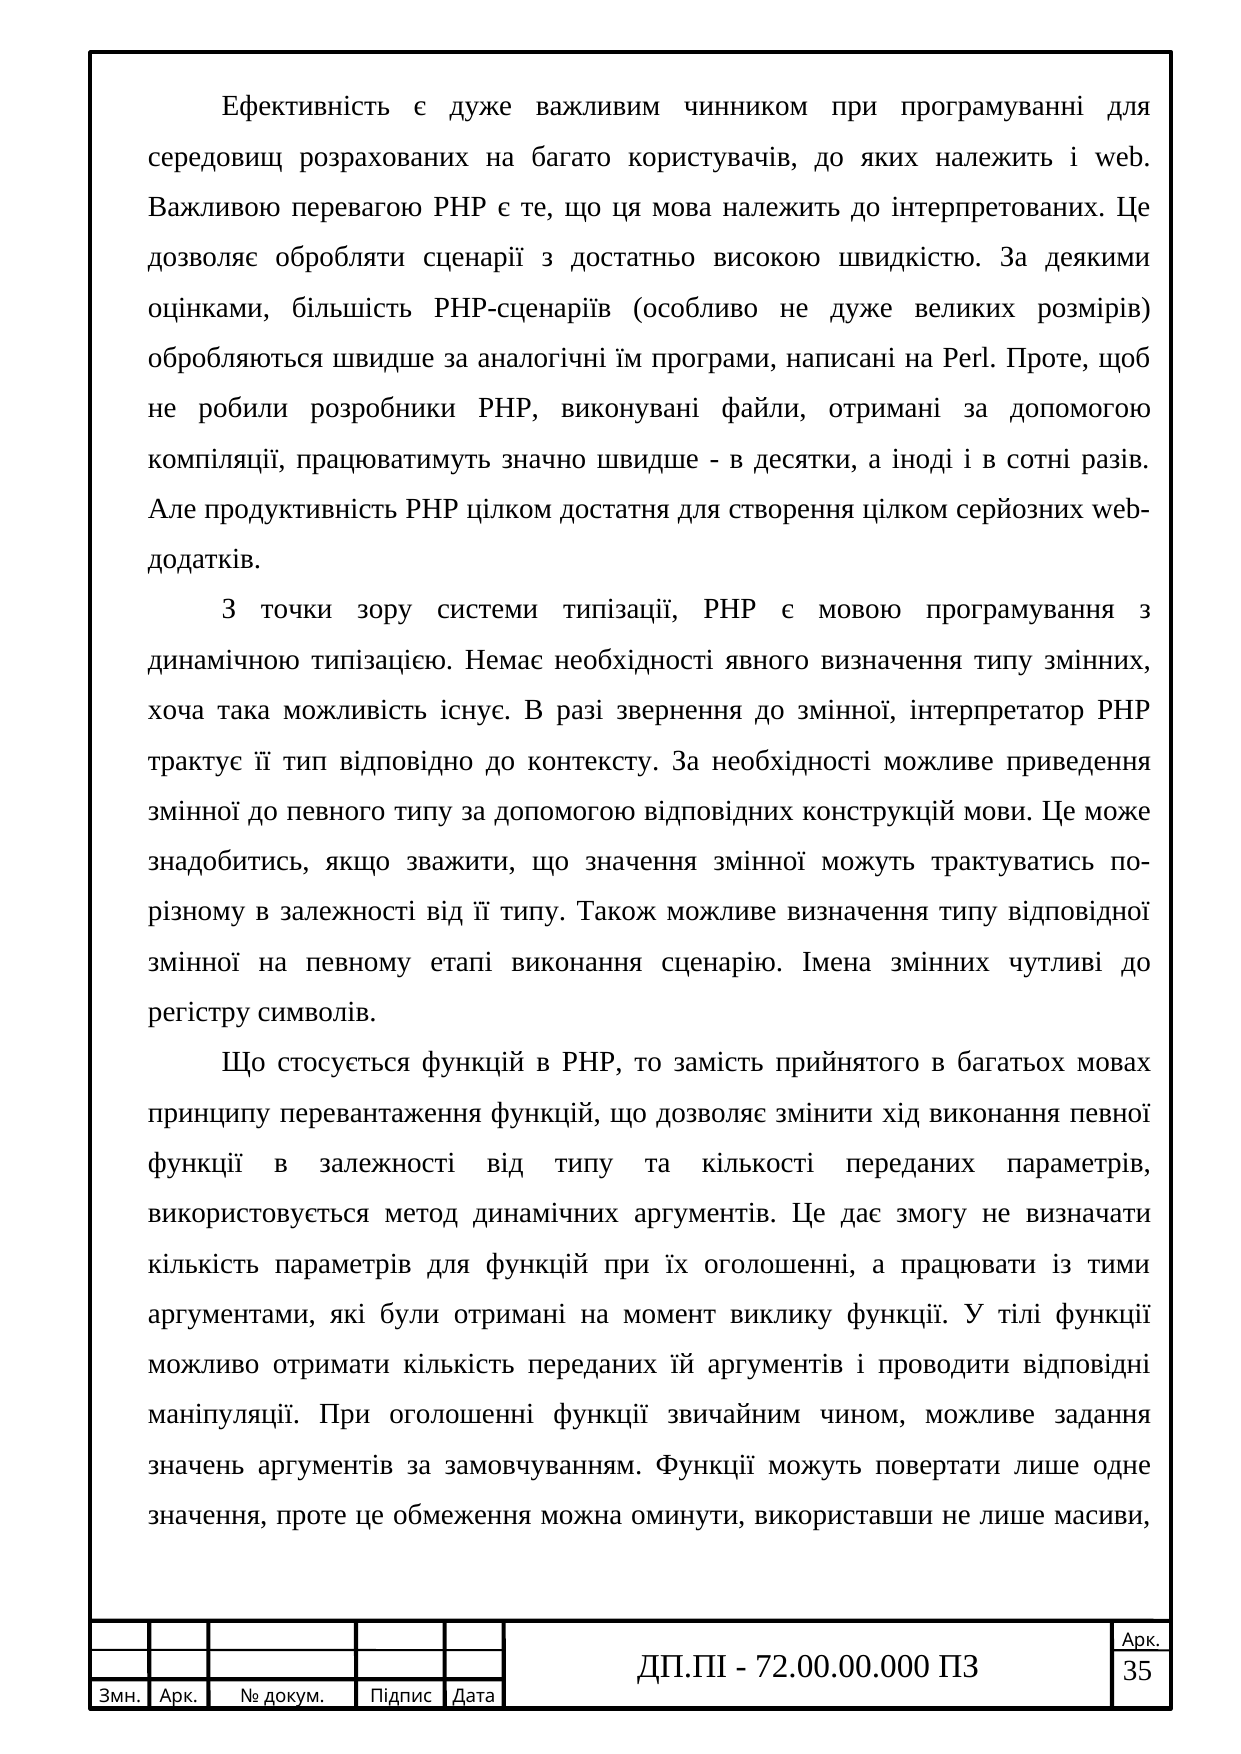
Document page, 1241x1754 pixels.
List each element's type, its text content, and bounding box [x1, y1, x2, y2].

text З точки зору системи типізації, PHP є мовою програмування з динамічною типізацією. Немає необхідності явного визначення типу змінних, хоча така можливість існує. В разі звернення до змінної, інтерпретатор PHP трактує її тип відповідно до контексту. За необхідності можливе приведення змінної до певного типу за допомогою відповідних конструкцій мови. Це може знадобитись, якщо зважити, що значення змінної можуть трактуватись по-різному в залежності від її типу. Також можливе визначення типу відповідної змінної на певному етапі виконання сценарію. Імена змінних чутливі до регістру символів. [148, 592, 1152, 1028]
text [148, 1044, 1152, 1531]
text Ефективність є дуже важливим чинником при програмуванні для середовищ розрахованих на багато користувачів, до яких належить і web. Важливою перевагою PHP є те, що ця мова належить до інтерпретованих. Це дозволяє обробляти сценарії з достатньо високою швидкістю. За деякими оцінками, більшість PHP-сценаріїв (особливо не дуже великих розмірів) обробляються швидше за аналогічні їм програми, написані на Perl. Проте, щоб не робили розробники PHP, виконувані файли, отримані за допомогою компіляції, працюватимуть значно швидше - в десятки, а іноді і в сотні разів. Але продуктивність PHP цілком достатня для створення цілком серйозних web-додатків. [148, 88, 1152, 575]
